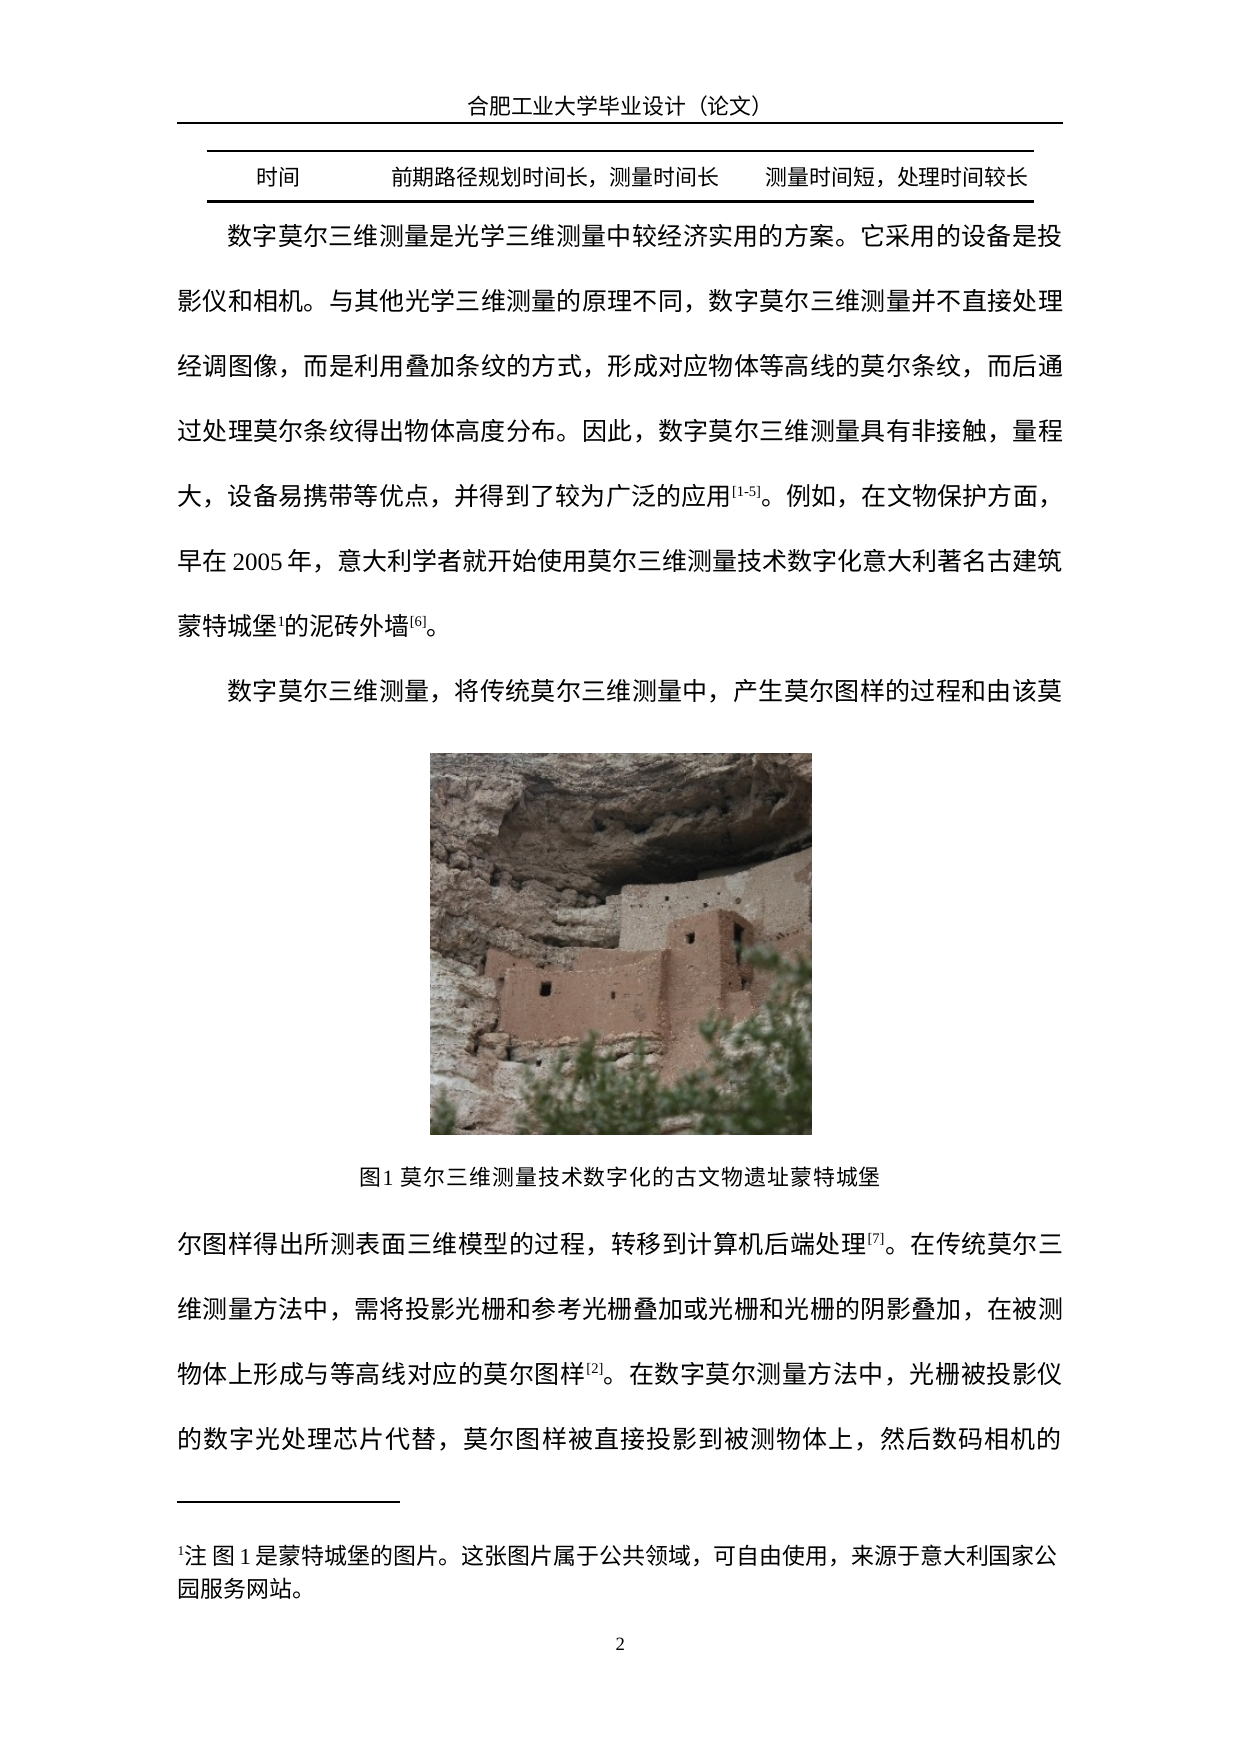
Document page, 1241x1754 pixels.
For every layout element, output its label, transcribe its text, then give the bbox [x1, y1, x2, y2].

picture [430, 753, 812, 1135]
text 数字莫尔三维测量是光学三维测量中较经济实用的方案。它采用的设备是投影仪和相机。与其他光学三维测量的原理不同，数字莫尔三维测量并不直接处理经调图像，而是利用叠加条纹的方式，形成对应物体等高线的莫尔条纹，而后通过处理莫尔条纹得出物体高度分布。因此，数字莫尔三维测量具有非接触，量程大，设备易携带等优点，并得到了较为广泛的应用[1-5]。例如，在文物保护方面，早在2005年，意大利学者就开始使用莫尔三维测量技术数字化意大利著名古建筑蒙特城堡的泥砖外墙[6]。 [177, 202, 1063, 657]
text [177, 657, 1063, 1470]
table_cell 测量时间短，处理时间较长 [760, 152, 1033, 200]
table_cell 前期路径规划时间长，测量时间长 [350, 152, 760, 200]
table_cell 时间 [207, 152, 349, 200]
